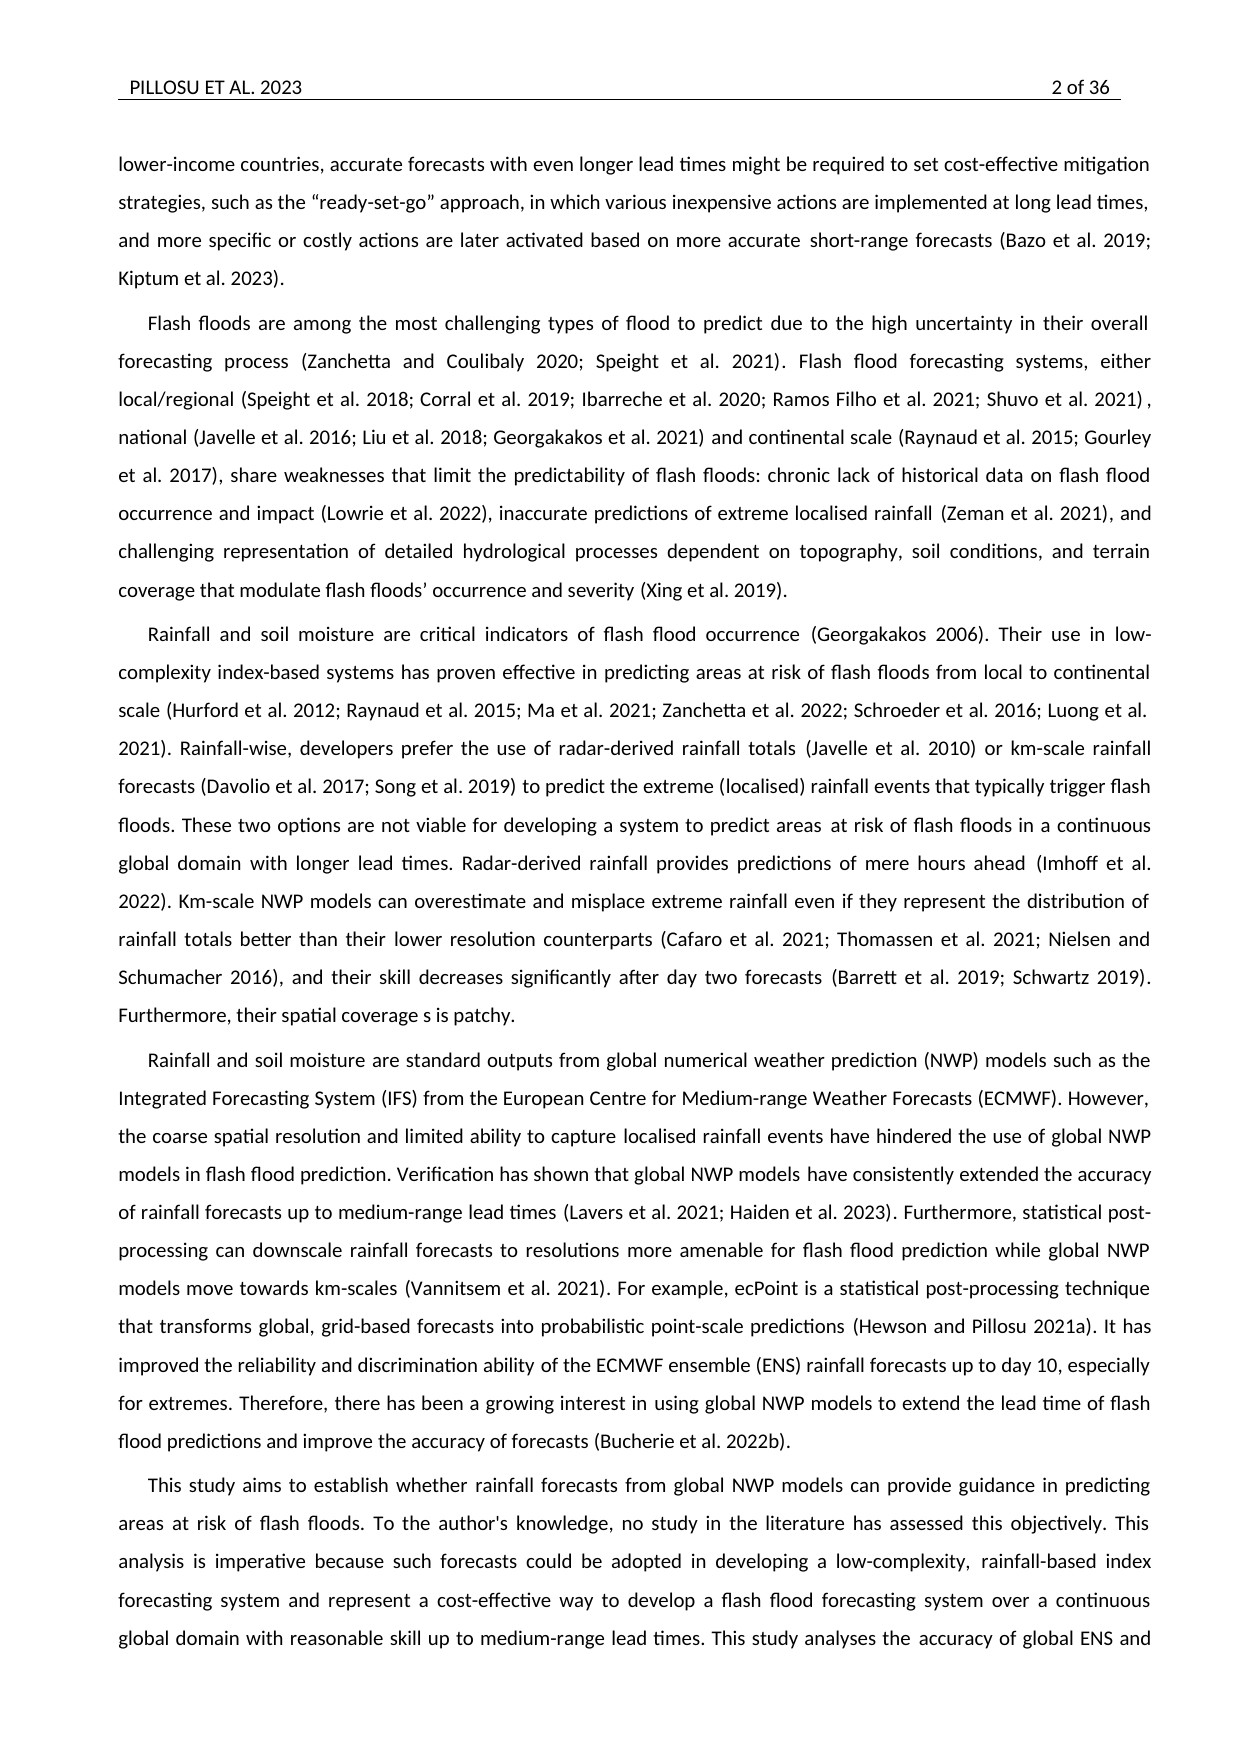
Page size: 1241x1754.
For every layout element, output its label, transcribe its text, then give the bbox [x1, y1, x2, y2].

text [118, 1472, 1152, 1650]
text Rainfall and soil moisture are critical indicators of flash flood occurrence . Their use in low-complexity index-based systems has proven effective in predicting areas at risk of flash floods from local to continental scale . Rainfall-wise, developers prefer the use of radar-derived rainfall totals or km-scale rainfall forecasts to predict the extreme (localised) rainfall events that typically trigger flash floods. These two options are not viable for developing a system to predict areas at risk of flash floods in a continuous global domain with longer lead times. Radar-derived rainfall provides predictions of mere hours ahead . Km-scale NWP models can overestimate and misplace extreme rainfall even if they represent the distribution of rainfall totals better than their lower resolution counterparts , and their skill decreases significantly after day two forecasts . Furthermore, their spatial coverage s is patchy. [118, 621, 1152, 1028]
text Rainfall and soil moisture are standard outputs from global numerical weather prediction (NWP) models such as the Integrated Forecasting System (IFS) from the European Centre for Medium-range Weather Forecasts (ECMWF). However, the coarse spatial resolution and limited ability to capture localised rainfall events have hindered the use of global NWP models in flash flood prediction. Verification has shown that global NWP models have consistently extended the accuracy of rainfall forecasts up to medium-range lead times . Furthermore, statistical post-processing can downscale rainfall forecasts to resolutions more amenable for flash flood prediction while global NWP models move towards km-scales . For example, ecPoint is a statistical post-processing technique that transforms global, grid-based forecasts into probabilistic point-scale predictions . It has improved the reliability and discrimination ability of the ECMWF ensemble (ENS) rainfall forecasts up to day 10, especially for extremes. Therefore, there has been a growing interest in using global NWP models to extend the lead time of flash flood predictions and improve the accuracy of forecasts . [118, 1047, 1152, 1453]
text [118, 151, 1152, 291]
text Flash floods are among the most challenging types of flood to predict due to the high uncertainty in their overall forecasting process . Flash flood forecasting systems, either local/regional , national and continental scale , share weaknesses that limit the predictability of flash floods: chronic lack of historical data on flash flood occurrence and impact (Lowrie et al. 2022), inaccurate predictions of extreme localised rainfall , and challenging representation of detailed hydrological processes dependent on topography, soil conditions, and terrain coverage that modulate flash floods’ occurrence and severity . [118, 310, 1152, 602]
